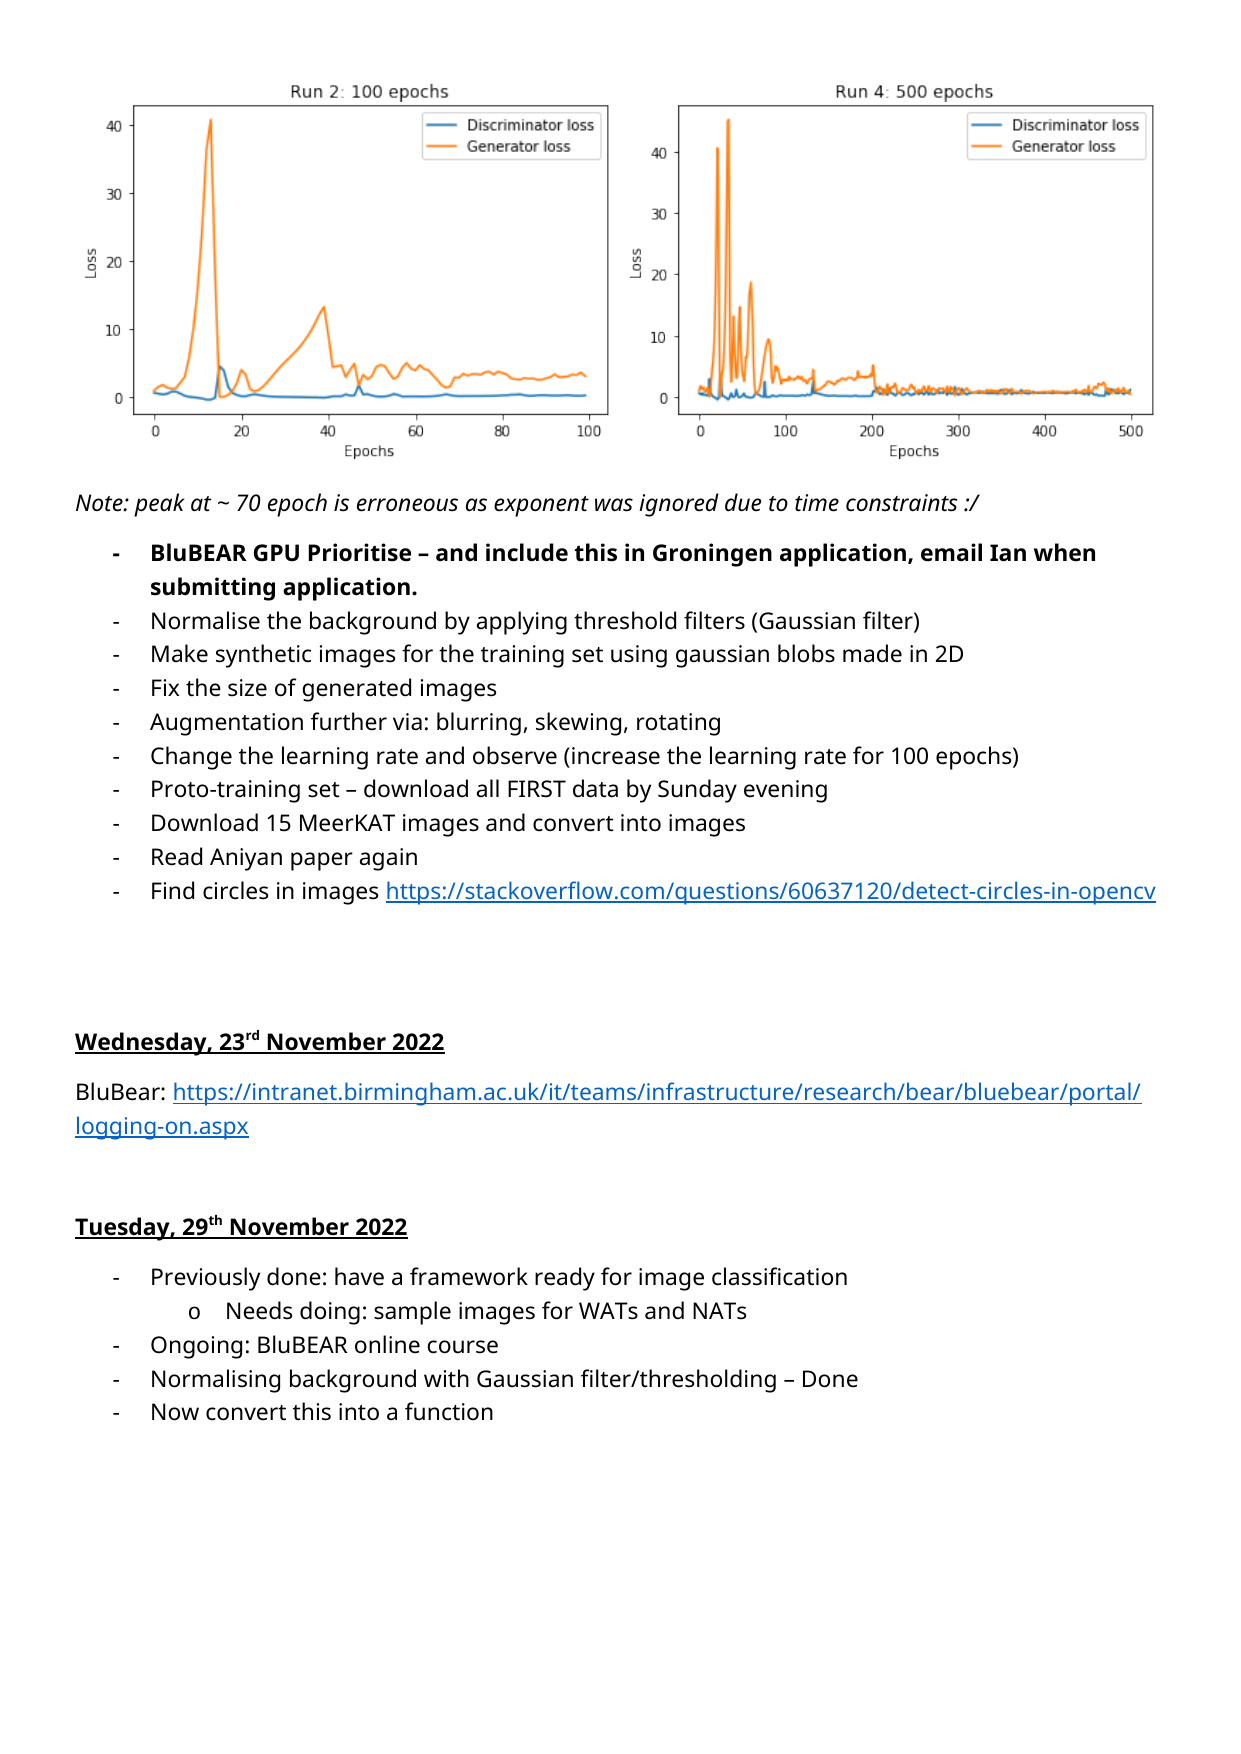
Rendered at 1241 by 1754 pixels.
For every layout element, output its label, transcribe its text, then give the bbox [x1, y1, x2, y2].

picture [75, 75, 615, 468]
text Tuesday, 29th November 2022 [75, 1211, 1165, 1242]
picture [621, 75, 1161, 468]
list Make synthetic images for the training set using gaussian blobs made in 2D [112, 638, 1165, 669]
text Wednesday, 23rd November 2022 [75, 1026, 1165, 1057]
list Proto-training set – download all FIRST data by Sunday evening [112, 773, 1165, 804]
text BluBear: https://intranet.birmingham.ac.uk/it/teams/infrastructure/research/bear/bluebear/portal/logging-on.aspx [75, 1076, 1165, 1141]
list BluBEAR GPU Prioritise – and include this in Groningen application, email Ian when submitting application. [112, 537, 1165, 602]
list Download 15 MeerKAT images and convert into images [112, 807, 1165, 838]
list Change the learning rate and observe (increase the learning rate for 100 epochs) [112, 739, 1165, 771]
list Previously done: have a framework ready for image classification [112, 1261, 1165, 1292]
list Find circles in images https://stackoverflow.com/questions/60637120/detect-circles-in-opencv [112, 874, 1165, 906]
list Normalise the background by applying threshold filters (Gaussian filter) [112, 604, 1165, 636]
list Augmentation further via: blurring, skewing, rotating [112, 706, 1165, 737]
list Now convert this into a function [112, 1396, 1165, 1428]
list Ongoing: BluBEAR online course [112, 1329, 1165, 1360]
list Read Aniyan paper again [112, 841, 1165, 872]
list Normalising background with Gaussian filter/thresholding – Done [112, 1363, 1165, 1394]
list Needs doing: sample images for WATs and NATs [187, 1295, 1165, 1326]
list Fix the size of generated images [112, 672, 1165, 703]
text Note: peak at ~ 70 epoch is erroneous as exponent was ignored due to time constraints :/ [75, 487, 1165, 518]
